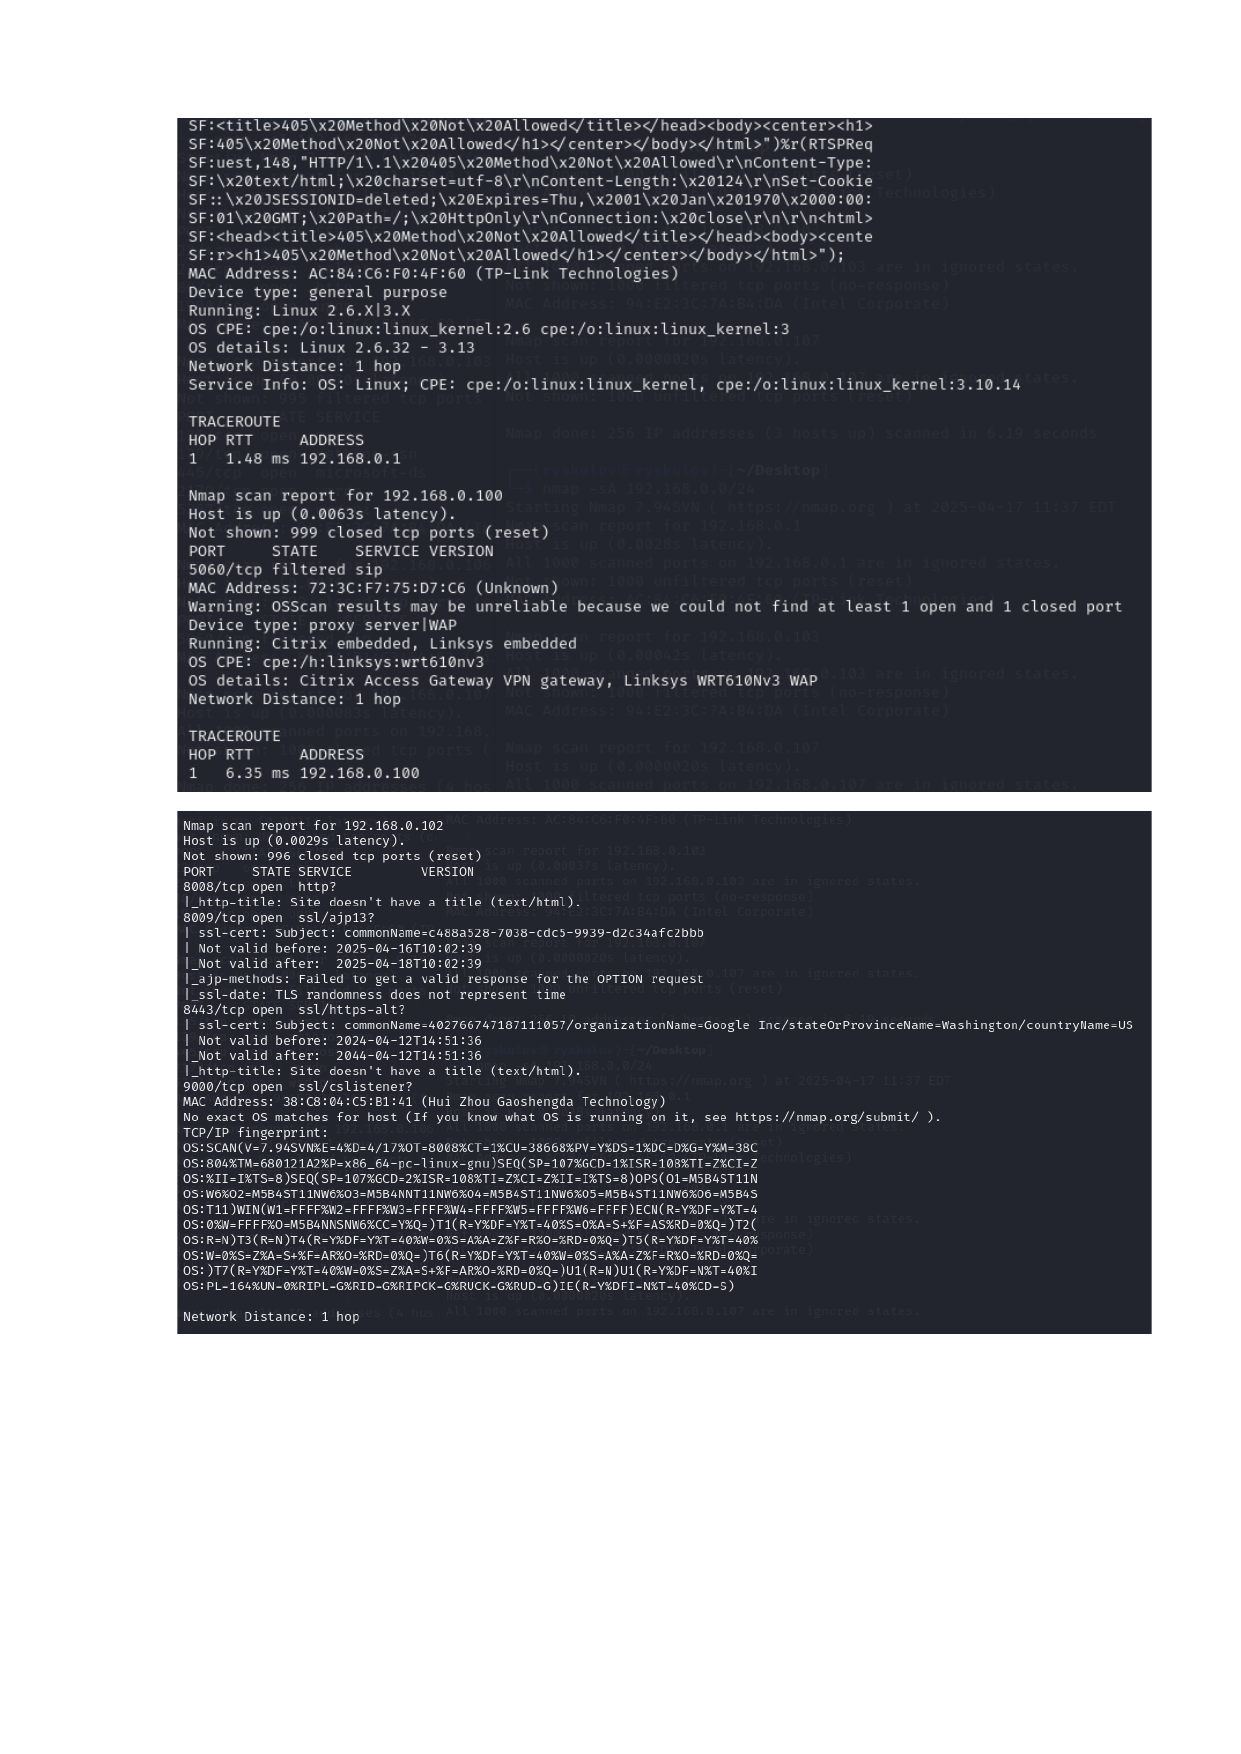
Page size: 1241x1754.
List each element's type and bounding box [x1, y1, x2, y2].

picture [177, 118, 1152, 792]
picture [177, 811, 1152, 1334]
